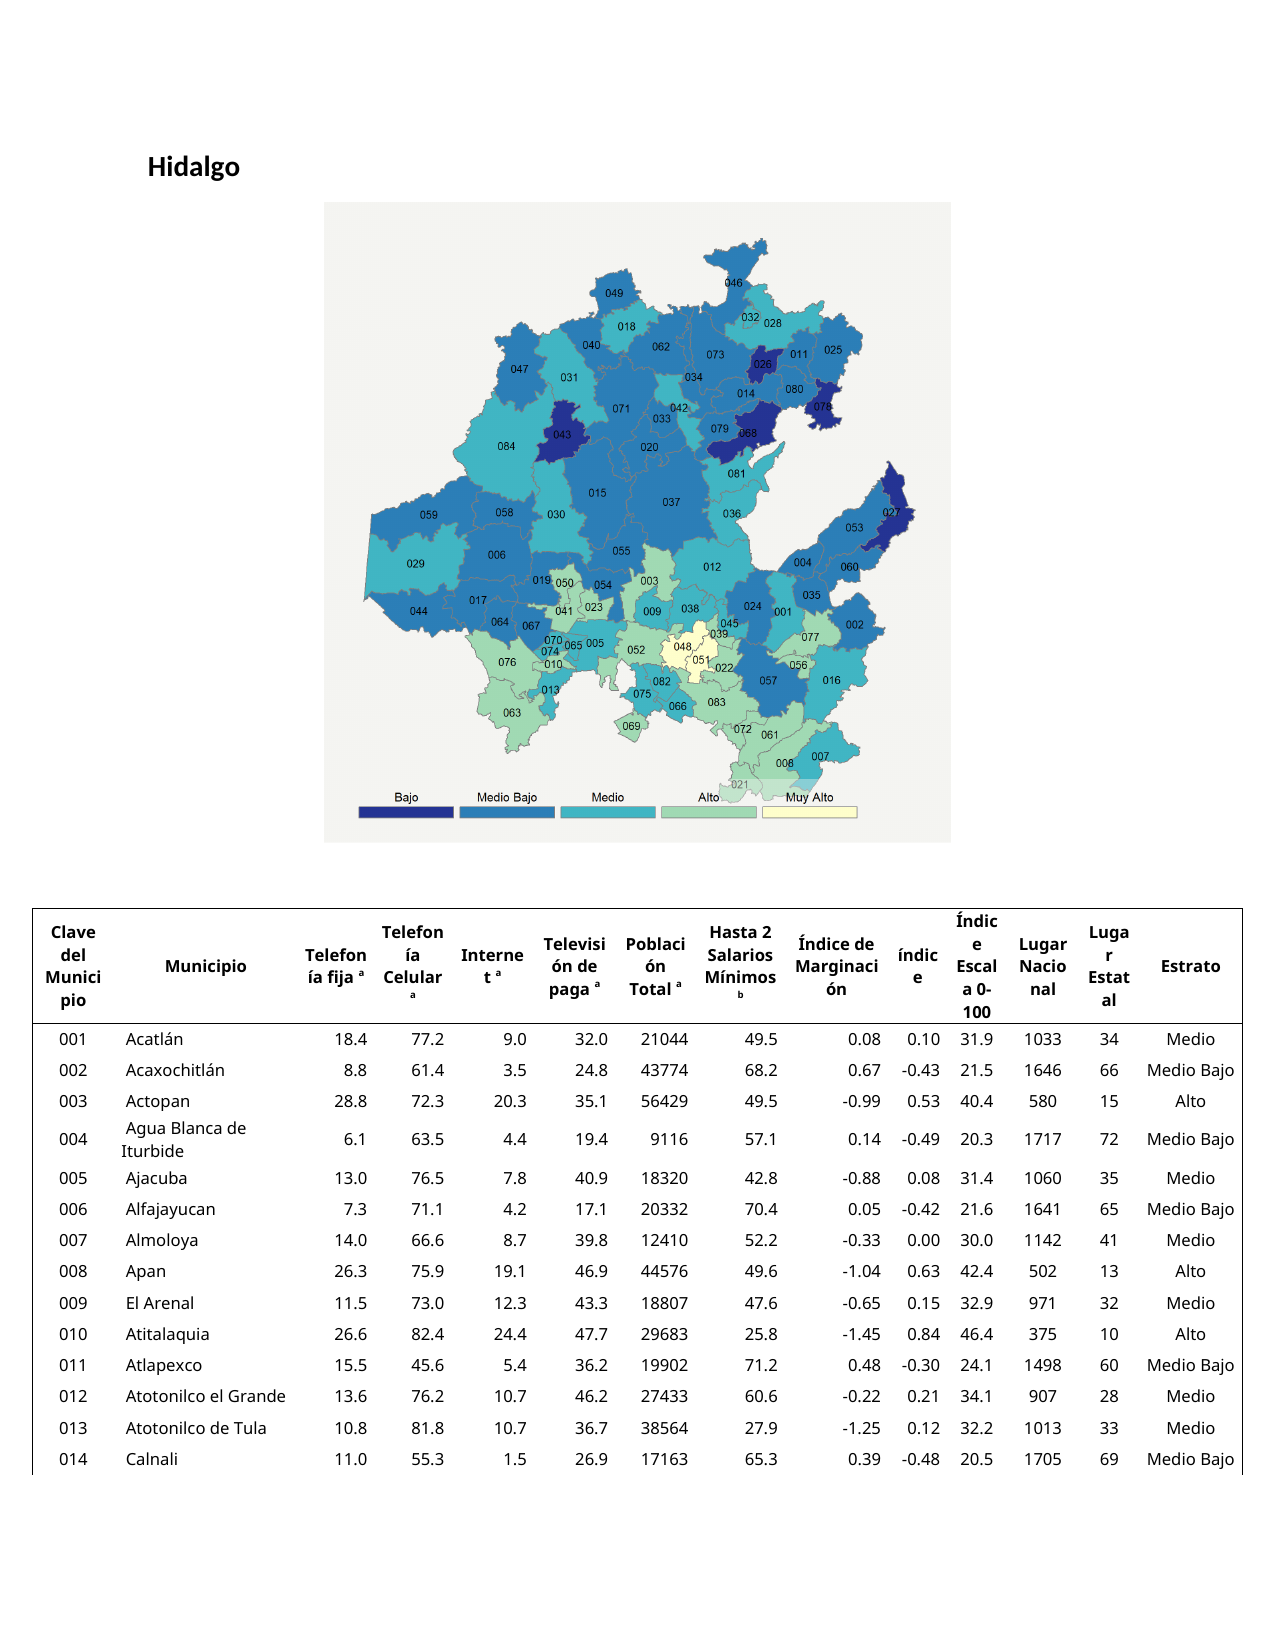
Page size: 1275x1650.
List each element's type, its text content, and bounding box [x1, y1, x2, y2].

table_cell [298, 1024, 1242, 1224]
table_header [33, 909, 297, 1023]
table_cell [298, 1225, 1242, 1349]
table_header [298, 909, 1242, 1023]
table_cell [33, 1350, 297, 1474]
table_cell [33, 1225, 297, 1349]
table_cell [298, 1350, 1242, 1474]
text Hidalgo [148, 148, 1127, 183]
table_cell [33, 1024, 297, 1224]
picture [323, 202, 952, 843]
